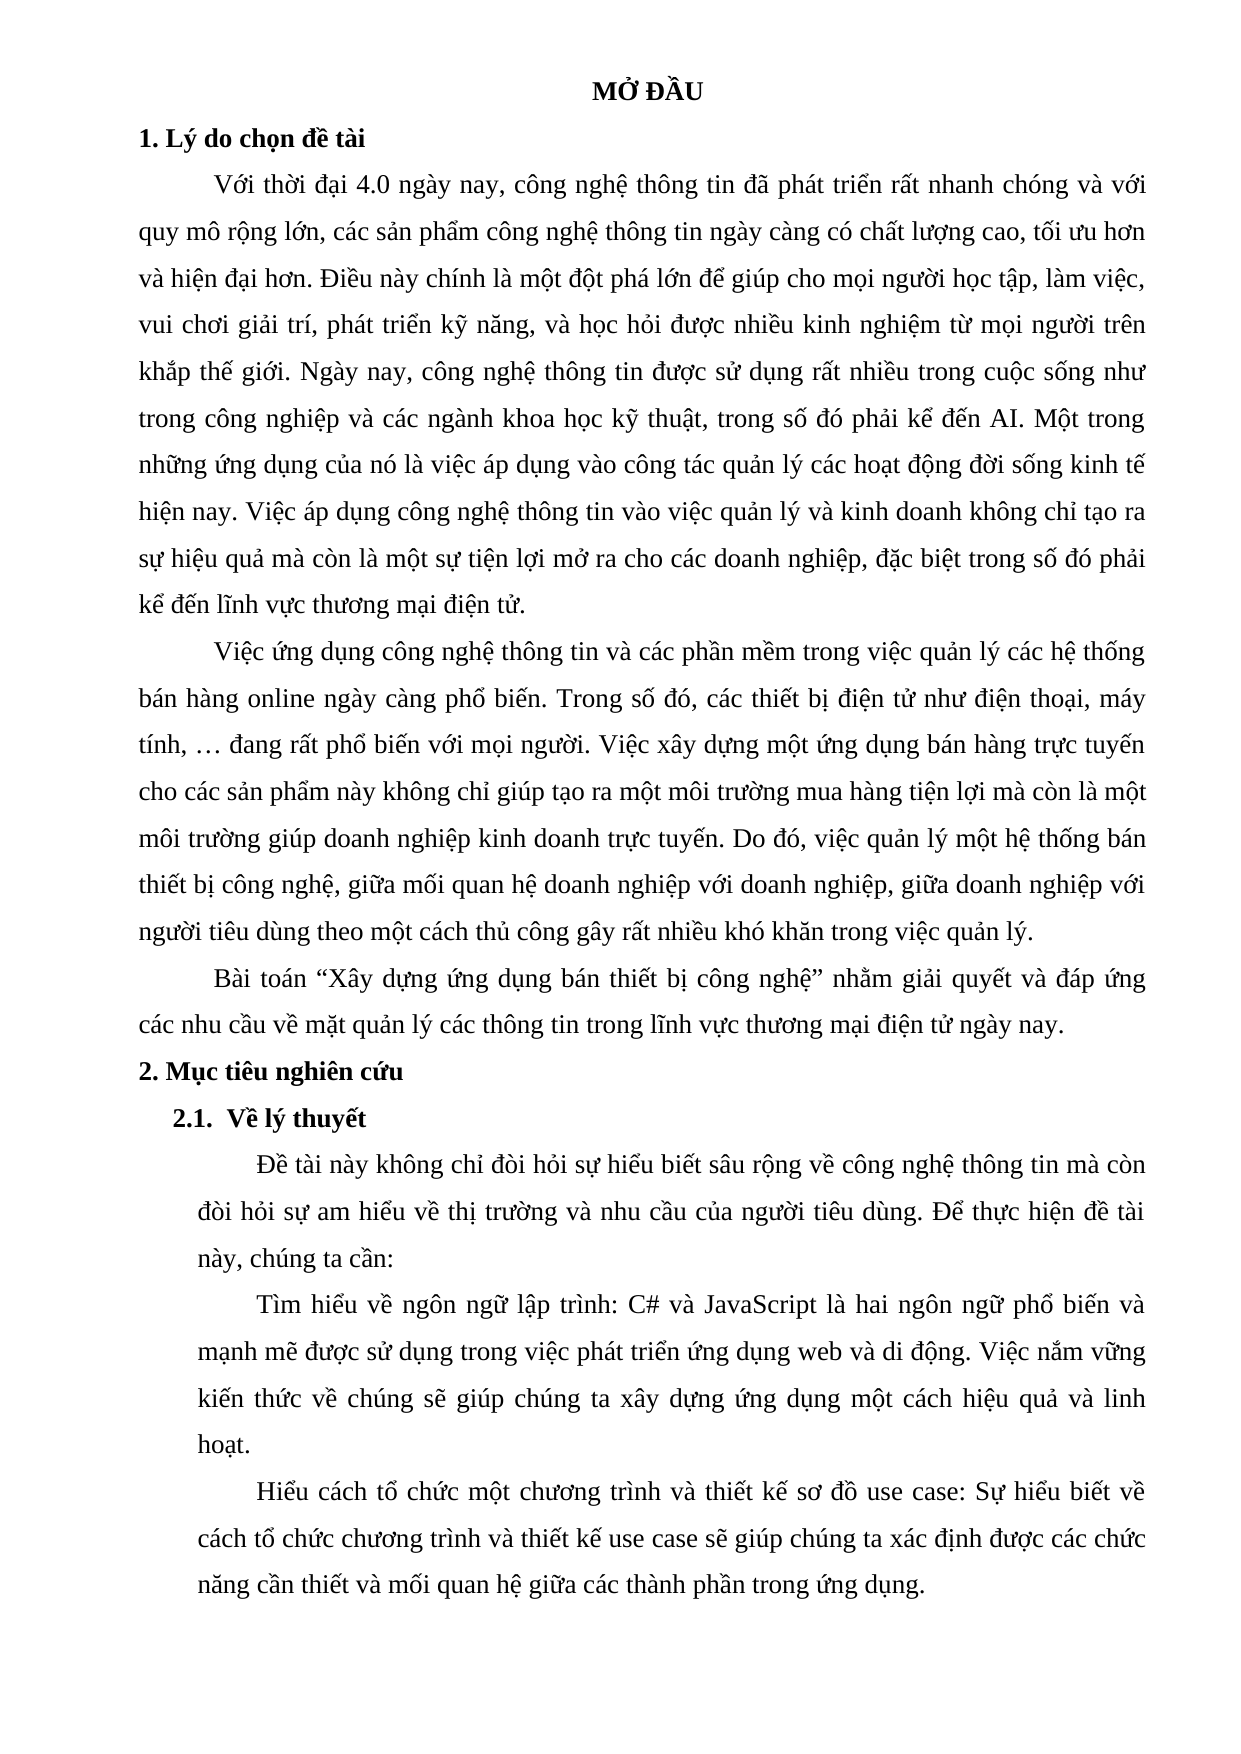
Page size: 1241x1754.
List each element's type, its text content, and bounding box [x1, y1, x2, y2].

subtitle MỞ ĐẦU [138, 75, 1157, 106]
text Tìm hiểu về ngôn ngữ lập trình: C# và JavaScript là hai ngôn ngữ phổ biến và mạnh mẽ được sử dụng trong việc phát triển ứng dụng web và di động. Việc nắm vững kiến thức về chúng sẽ giúp chúng ta xây dựng ứng dụng một cách hiệu quả và linh hoạt. [197, 1288, 1147, 1459]
subtitle 2. Mục tiêu nghiên cứu [138, 1055, 1157, 1086]
subtitle 1. Lý do chọn đề tài [138, 122, 1157, 153]
text Đề tài này không chỉ đòi hỏi sự hiểu biết sâu rộng về công nghệ thông tin mà còn đòi hỏi sự am hiểu về thị trường và nhu cầu của người tiêu dùng. Để thực hiện đề tài này, chúng ta cần: [197, 1148, 1147, 1273]
text Bài toán “Xây dựng ứng dụng bán thiết bị công nghệ” nhằm giải quyết và đáp ứng các nhu cầu về mặt quản lý các thông tin trong lĩnh vực thương mại điện tử ngày nay. [138, 962, 1147, 1039]
text Hiểu cách tổ chức một chương trình và thiết kế sơ đồ use case: Sự hiểu biết về cách tổ chức chương trình và thiết kế use case sẽ giúp chúng ta xác định được các chức năng cần thiết và mối quan hệ giữa các thành phần trong ứng dụng. [197, 1475, 1147, 1599]
text Với thời đại 4.0 ngày nay, công nghệ thông tin đã phát triển rất nhanh chóng và với quy mô rộng lớn, các sản phẩm công nghệ thông tin ngày càng có chất lượng cao, tối ưu hơn và hiện đại hơn. Điều này chính là một đột phá lớn để giúp cho mọi người học tập, làm việc, vui chơi giải trí, phát triển kỹ năng, và học hỏi được nhiều kinh nghiệm từ mọi người trên khắp thế giới. Ngày nay, công nghệ thông tin được sử dụng rất nhiều trong cuộc sống như trong công nghiệp và các ngành khoa học kỹ thuật, trong số đó phải kể đến AI. Một trong những ứng dụng của nó là việc áp dụng vào công tác quản lý các hoạt động đời sống kinh tế hiện nay. Việc áp dụng công nghệ thông tin vào việc quản lý và kinh doanh không chỉ tạo ra sự hiệu quả mà còn là một sự tiện lợi mở ra cho các doanh nghiệp, đặc biệt trong số đó phải kể đến lĩnh vực thương mại điện tử. [138, 168, 1147, 619]
subtitle 2.1. Về lý thuyết [138, 1102, 1157, 1133]
text Việc ứng dụng công nghệ thông tin và các phần mềm trong việc quản lý các hệ thống bán hàng online ngày càng phổ biến. Trong số đó, các thiết bị điện tử như điện thoại, máy tính, … đang rất phổ biến với mọi người. Việc xây dựng một ứng dụng bán hàng trực tuyến cho các sản phẩm này không chỉ giúp tạo ra một môi trường mua hàng tiện lợi mà còn là một môi trường giúp doanh nghiệp kinh doanh trực tuyến. Do đó, việc quản lý một hệ thống bán thiết bị công nghệ, giữa mối quan hệ doanh nghiệp với doanh nghiệp, giữa doanh nghiệp với người tiêu dùng theo một cách thủ công gây rất nhiều khó khăn trong việc quản lý. [138, 635, 1147, 946]
